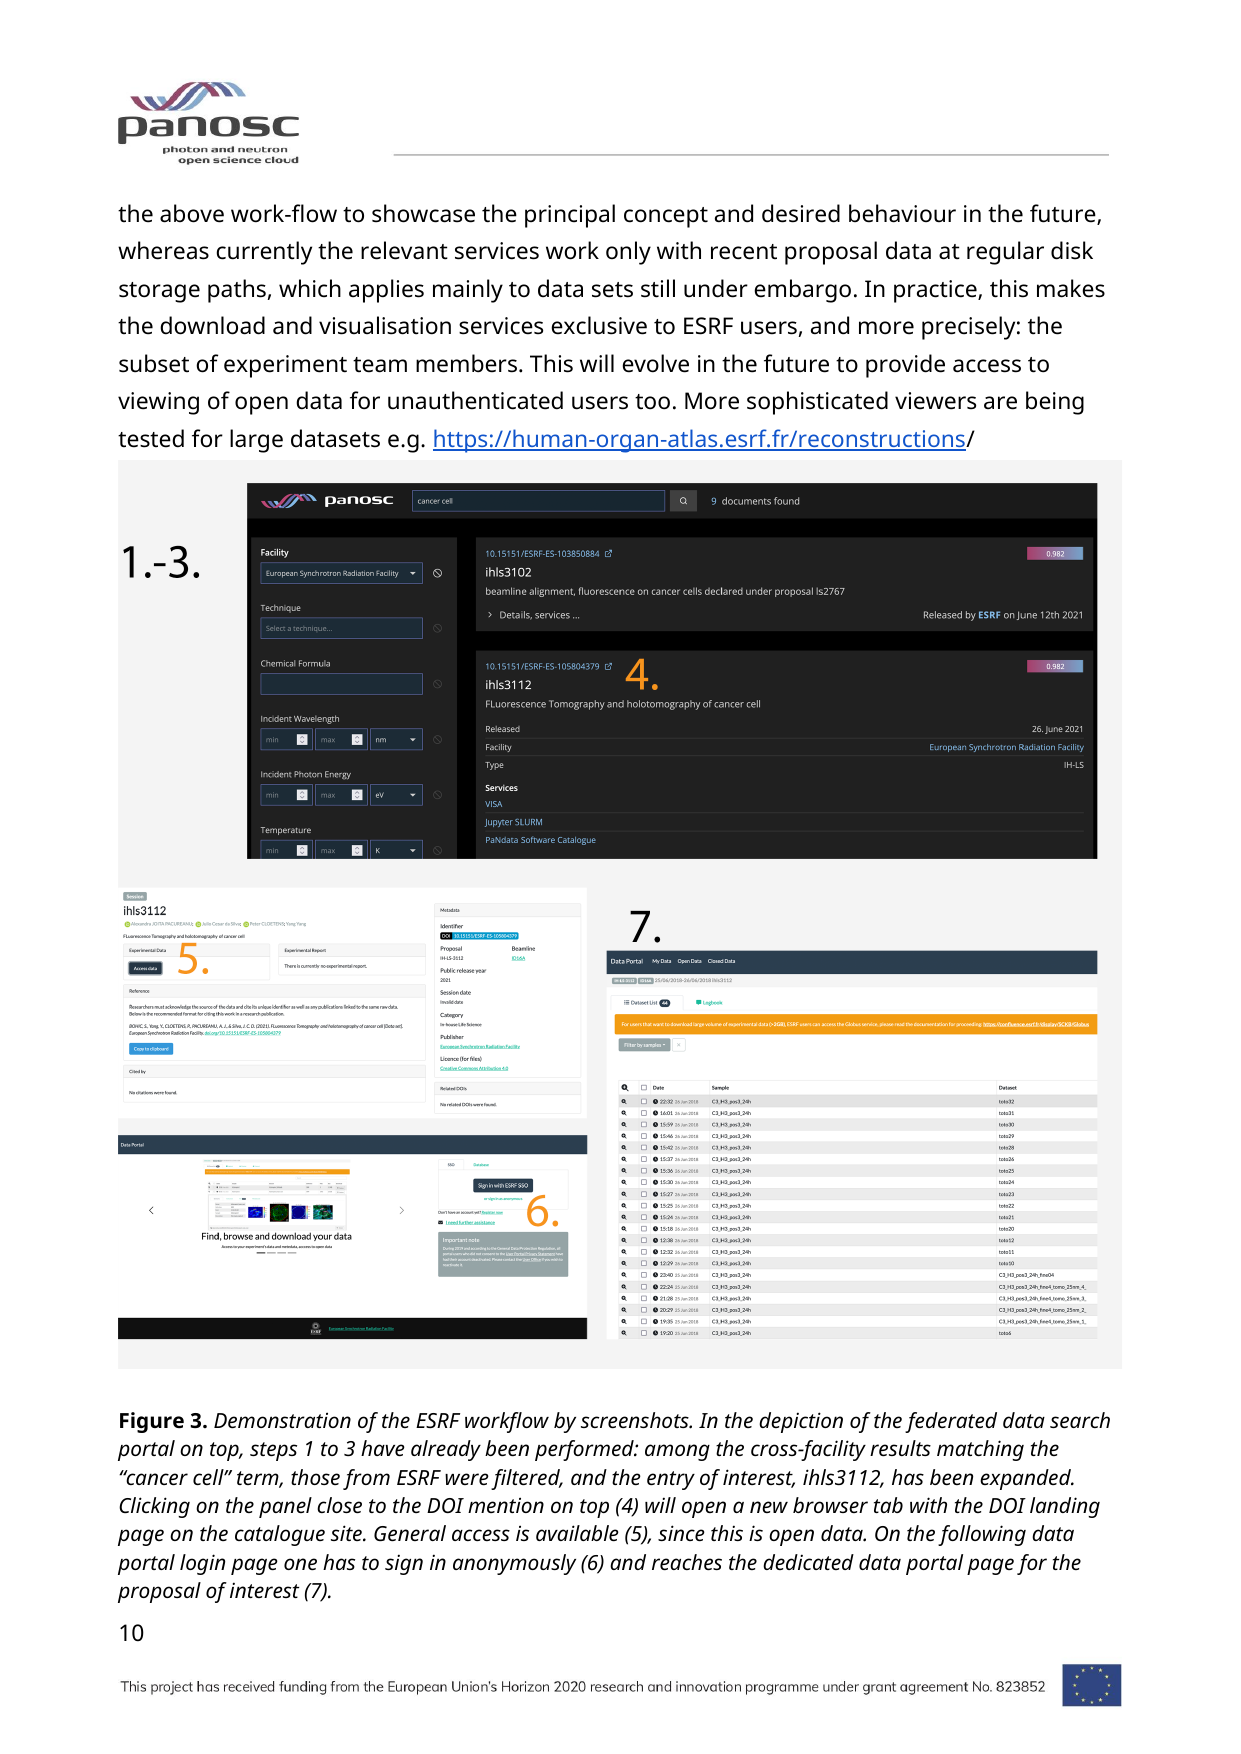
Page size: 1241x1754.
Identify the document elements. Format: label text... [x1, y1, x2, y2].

picture [118, 460, 1123, 1369]
picture [118, 60, 1109, 193]
text Figure 3. Demonstration of the ESRF workflow by screenshots. In the depiction of the federated data search portal on top, steps 1 to 3 have already been performed: among the cross-facility results matching the “cancer cell” term, those from ESRF were filtered, and the entry of interest, ihls3112, has been expanded. Clicking on the panel close to the DOI mention on top (4) will open a new browser tab with the DOI landing page on the catalogue site. General access is available (5), since this is open data. On the following data portal login page one has to sign in anonymously (6) and reaches the dedicated data portal page for the proposal of interest (7). [118, 1406, 1137, 1605]
picture [118, 1648, 1122, 1723]
